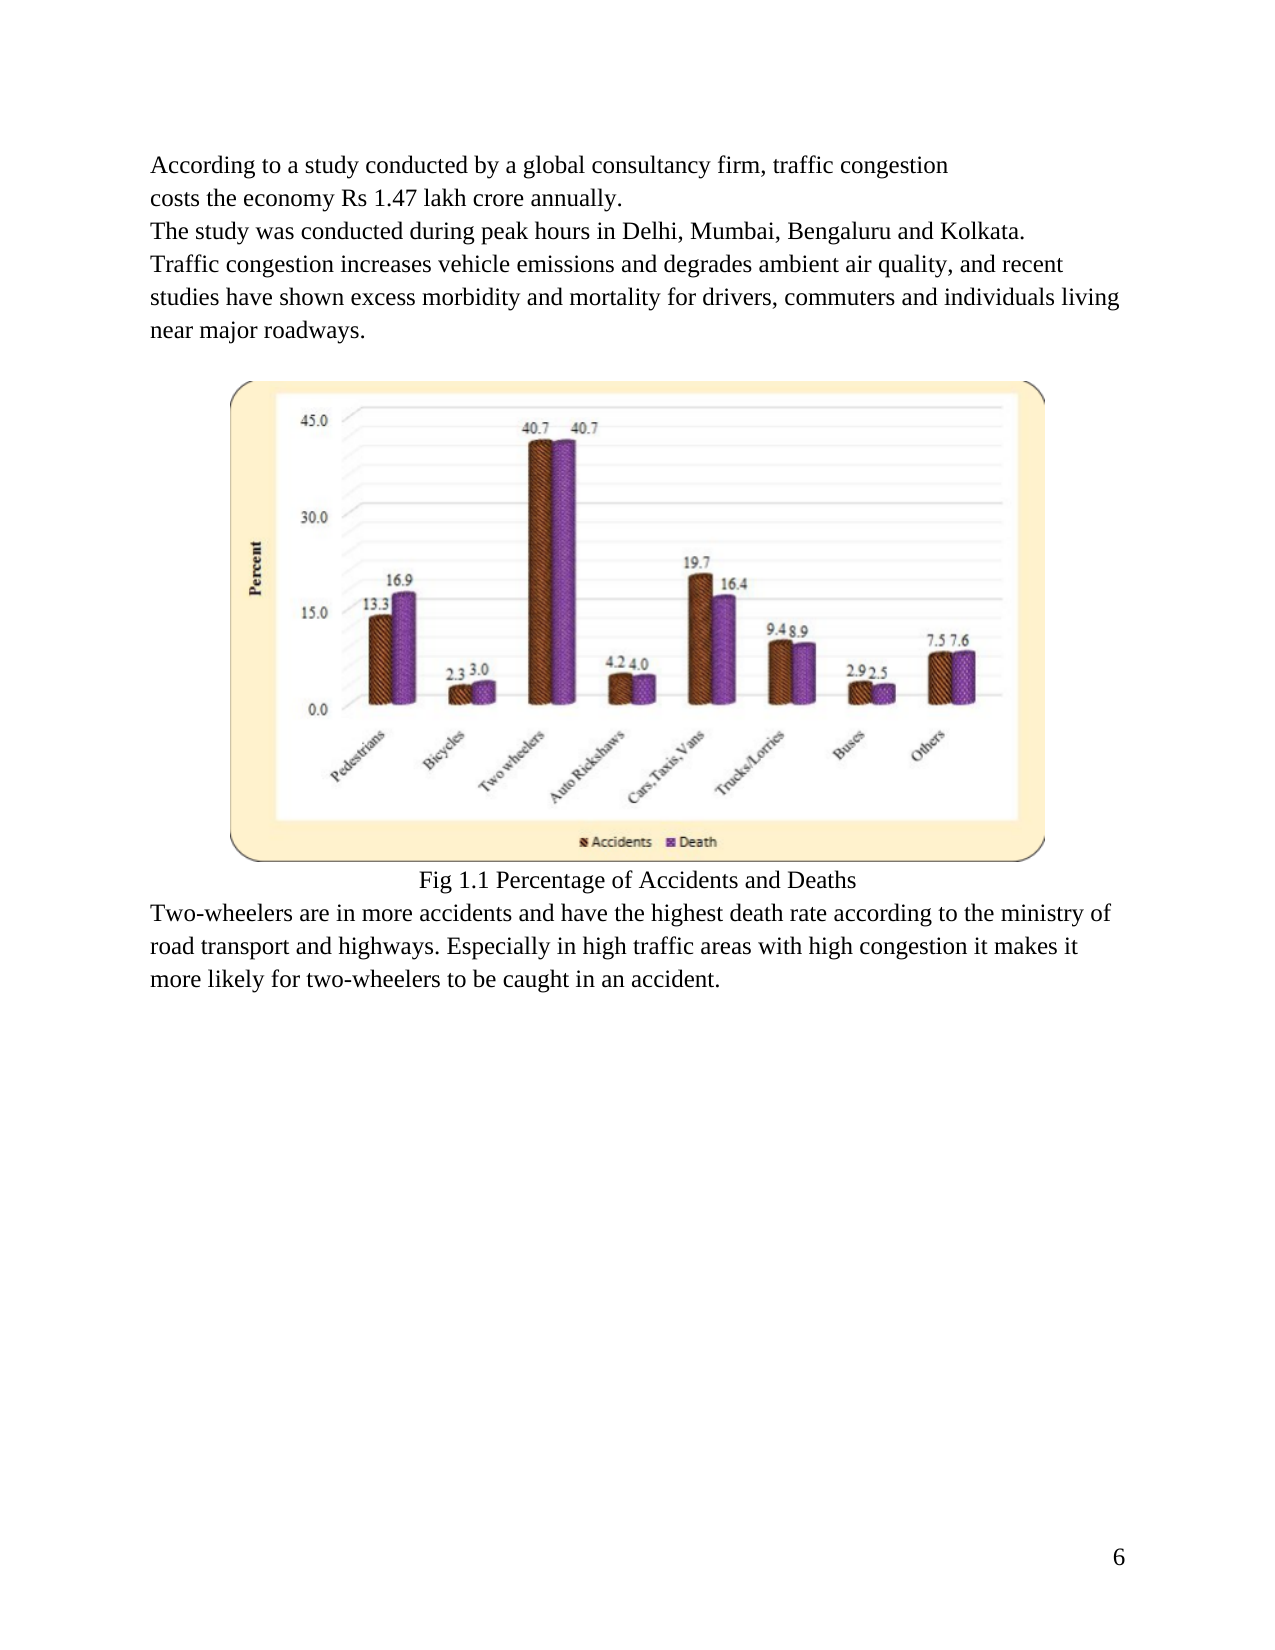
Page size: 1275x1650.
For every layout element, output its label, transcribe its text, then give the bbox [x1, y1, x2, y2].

text Traffic congestion increases vehicle emissions and degrades ambient air quality, and recent studies have shown excess morbidity and mortality for drivers, commuters and individuals living near major roadways. [150, 249, 1125, 344]
text Two-wheelers are in more accidents and have the highest death rate according to the ministry of road transport and highways. Especially in high traffic areas with high congestion it makes it more likely for two-wheelers to be caught in an accident. [150, 898, 1125, 993]
text The study was conducted during peak hours in Delhi, Mumbai, Bengaluru and Kolkata. [150, 216, 1125, 245]
picture [230, 381, 1045, 862]
text costs the economy Rs 1.47 lakh crore annually. [150, 183, 1125, 212]
text According to a study conducted by a global consultancy firm, traffic congestion [150, 150, 1125, 179]
text Fig 1.1 Percentage of Accidents and Deaths [150, 865, 1125, 894]
